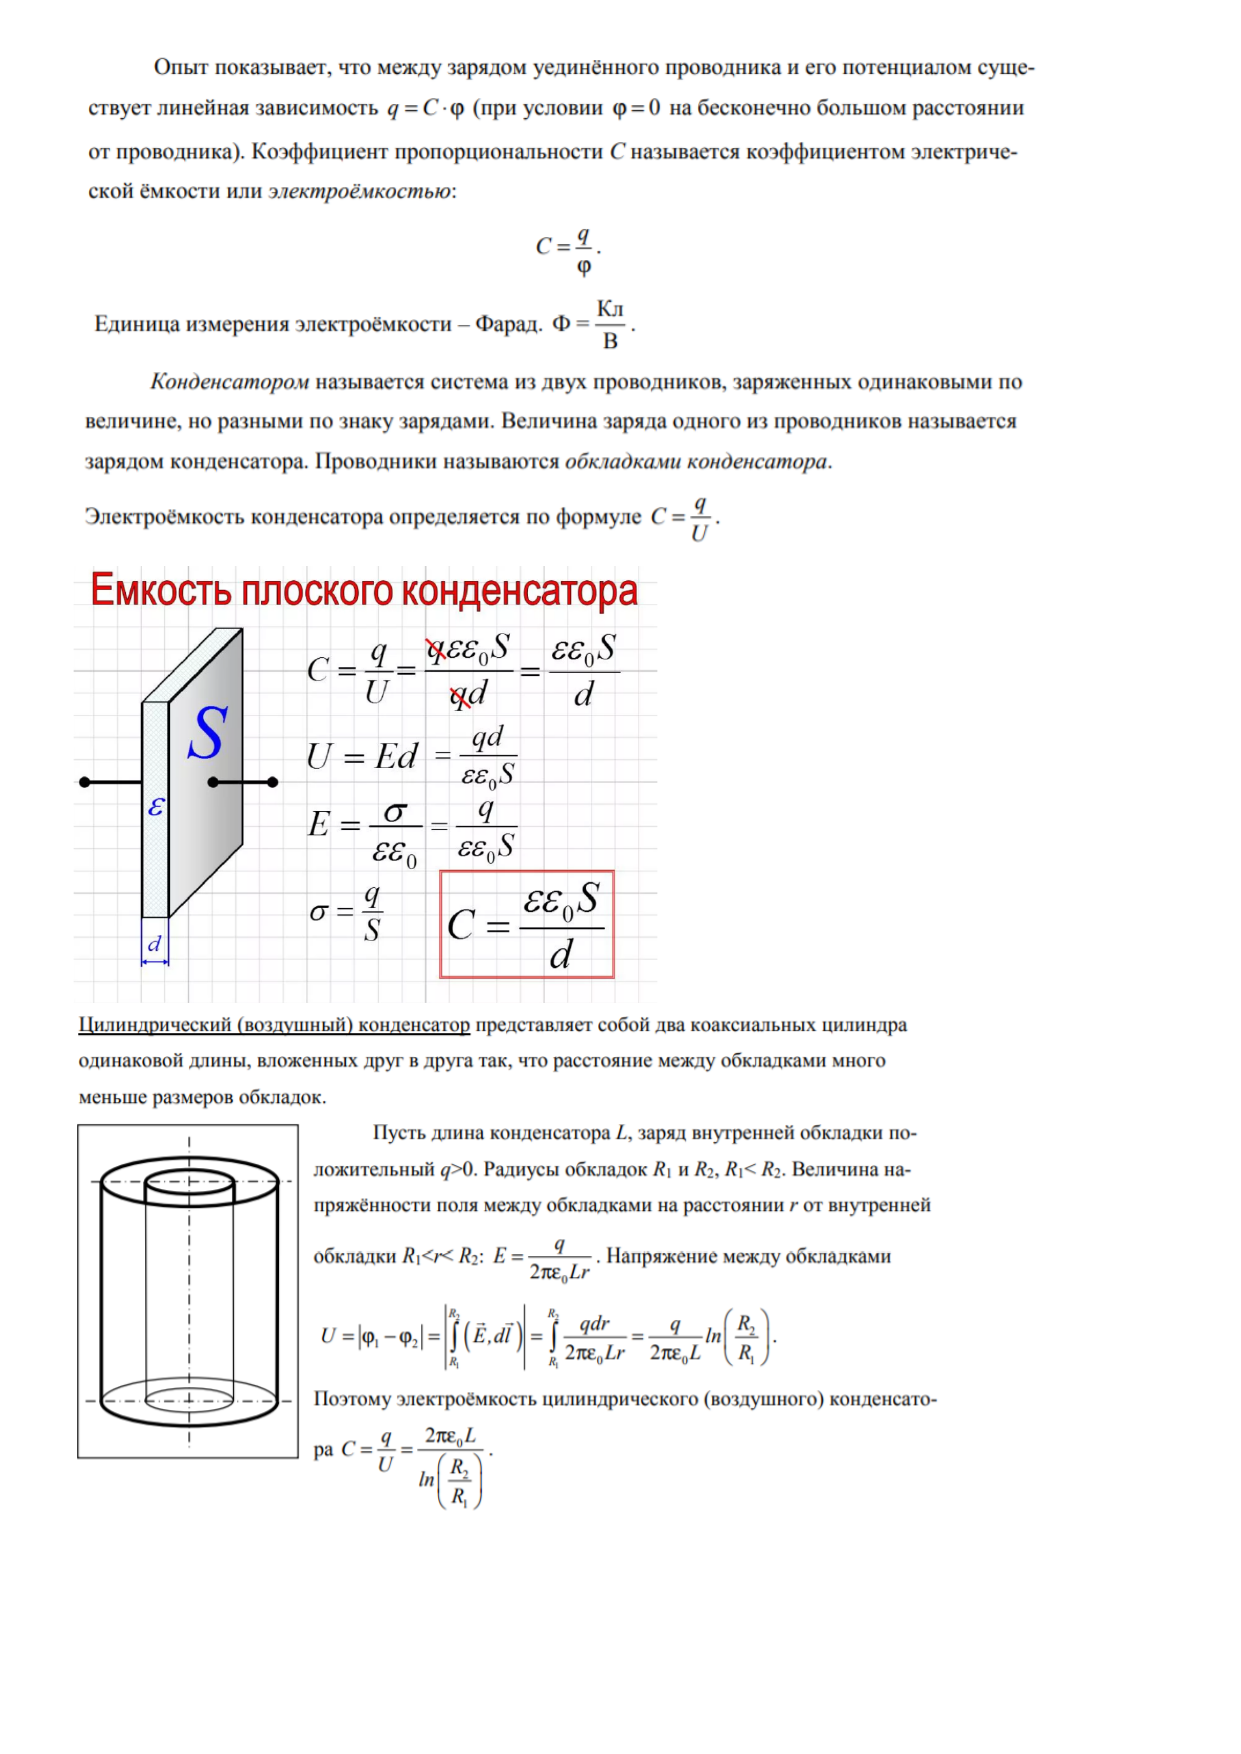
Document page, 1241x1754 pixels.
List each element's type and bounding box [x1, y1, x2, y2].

picture [73, 566, 658, 1003]
picture [73, 363, 1049, 559]
picture [73, 44, 1049, 361]
picture [73, 1010, 960, 1517]
